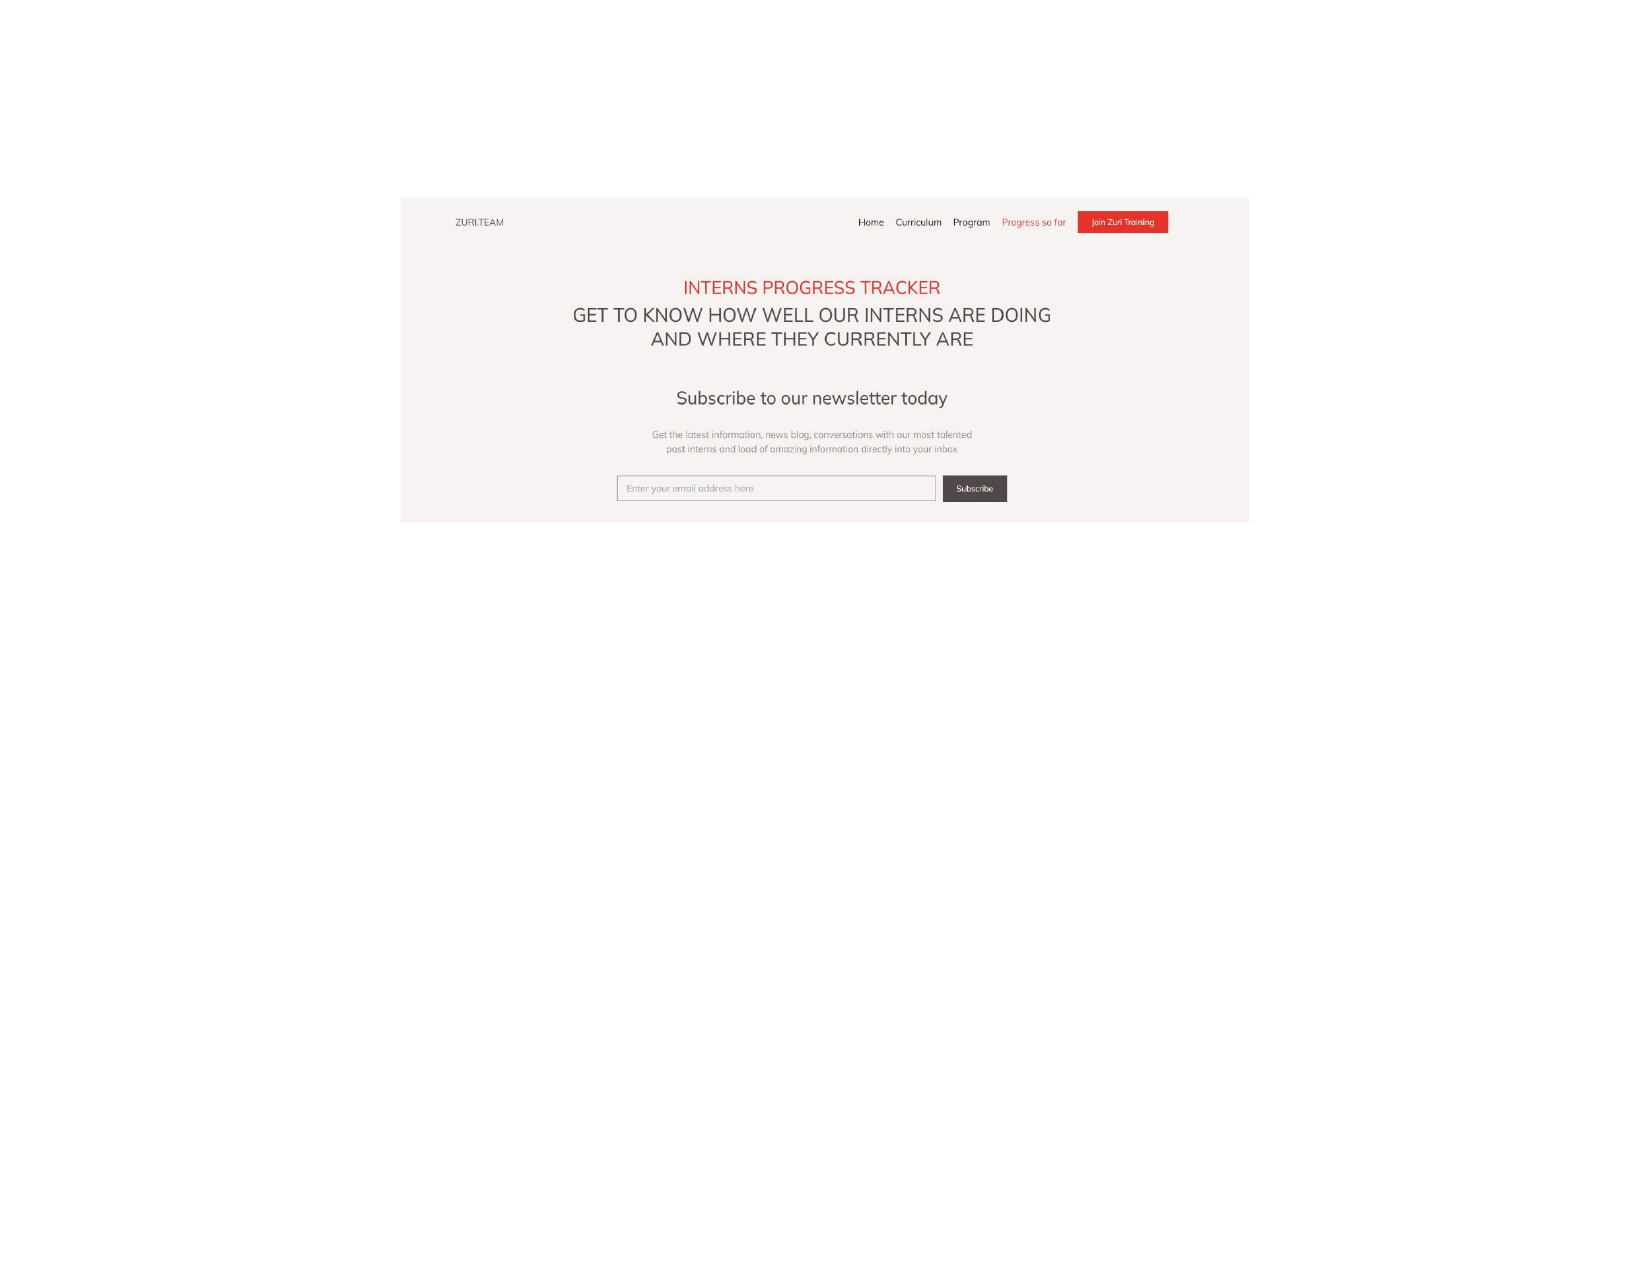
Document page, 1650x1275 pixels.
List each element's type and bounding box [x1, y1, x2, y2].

picture [400, 198, 1250, 523]
